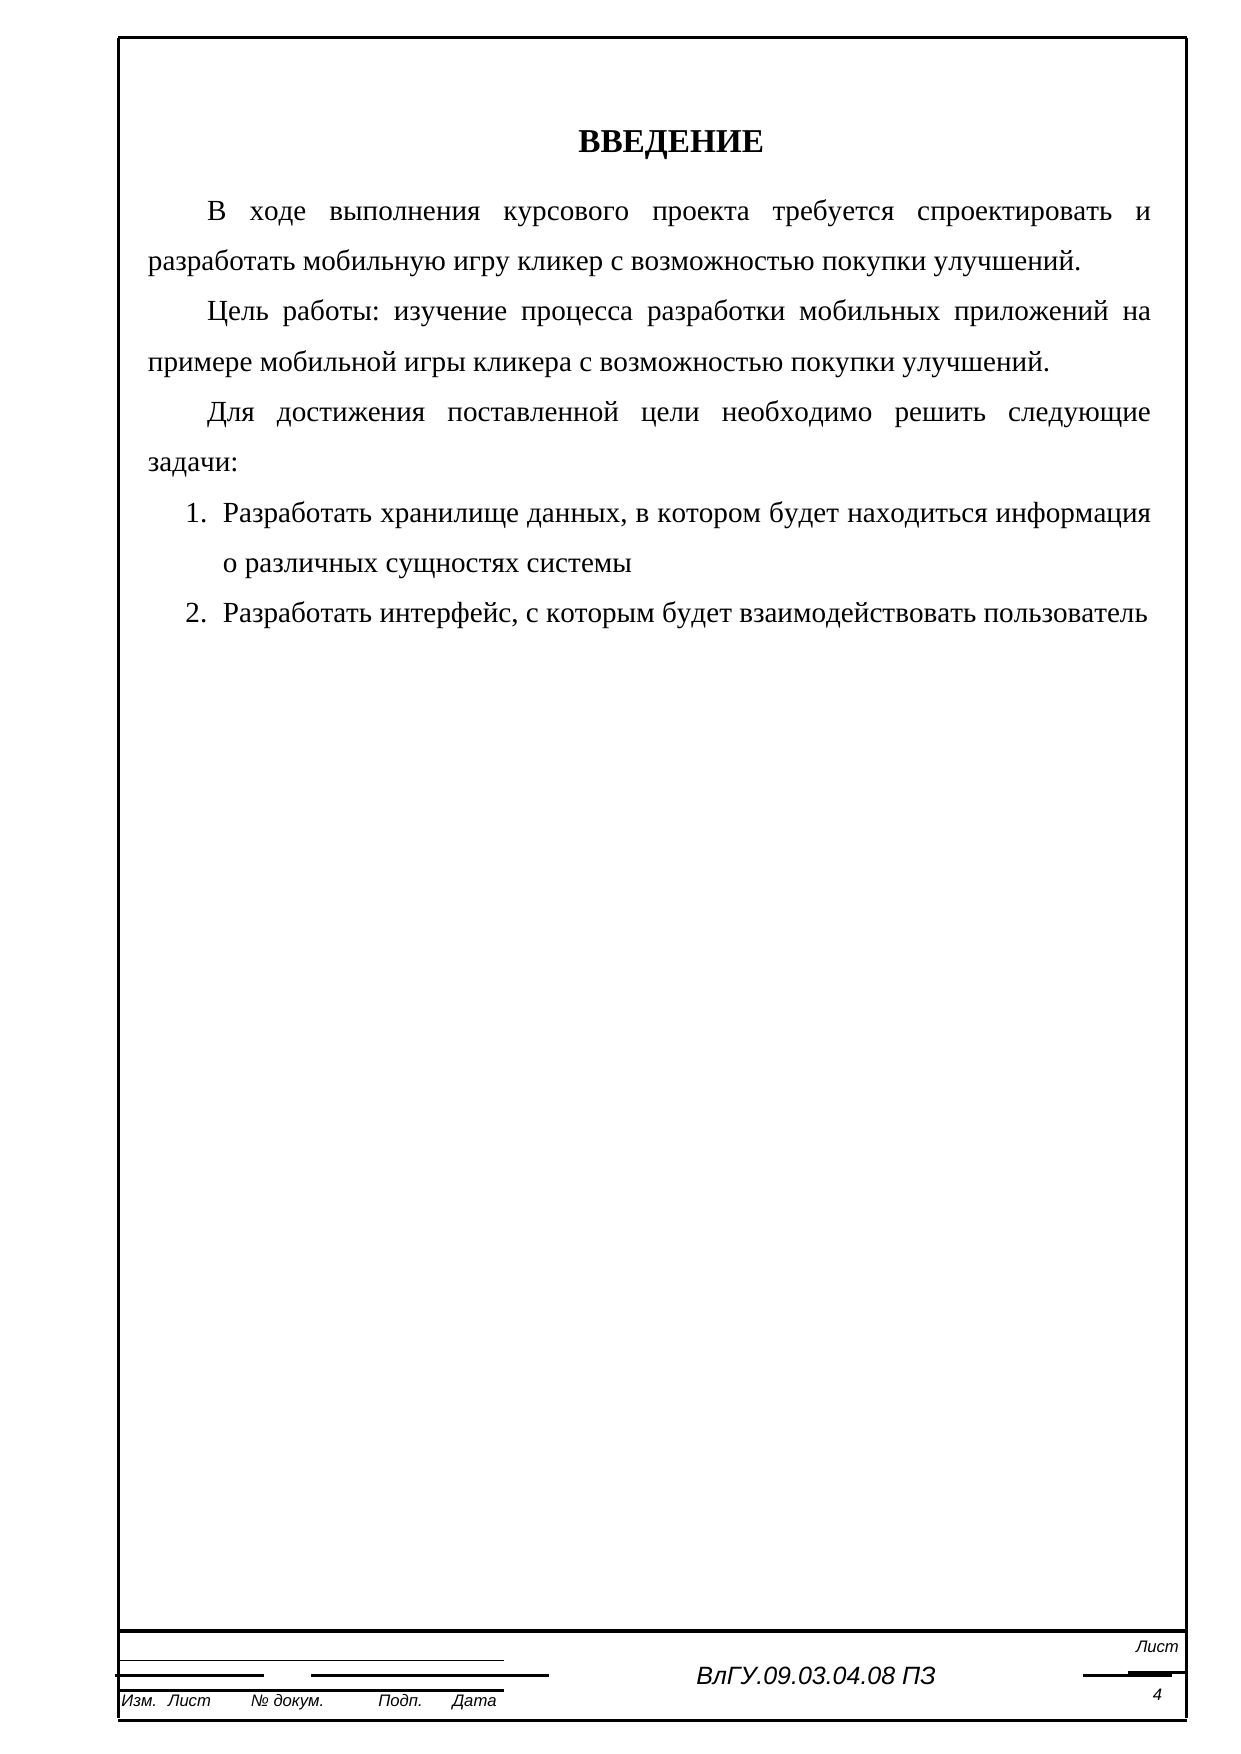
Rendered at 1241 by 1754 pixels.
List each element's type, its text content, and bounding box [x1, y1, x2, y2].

text Цель работы: изучение процесса разработки мобильных приложений на примере мобильной игры кликера с возможностью покупки улучшений. [148, 293, 1152, 377]
list Разработать интерфейс, с которым будет взаимодействовать пользователь [185, 595, 1152, 629]
list Разработать хранилище данных, в котором будет находиться информация о различных сущностях системы [185, 495, 1152, 578]
text В ходе выполнения курсового проекта требуется спроектировать и разработать мобильную игру кликер с возможностью покупки улучшений. [148, 193, 1152, 277]
subtitle ВВЕДЕНИЕ [148, 121, 1194, 159]
text Для достижения поставленной цели необходимо решить следующие задачи: [148, 394, 1152, 478]
